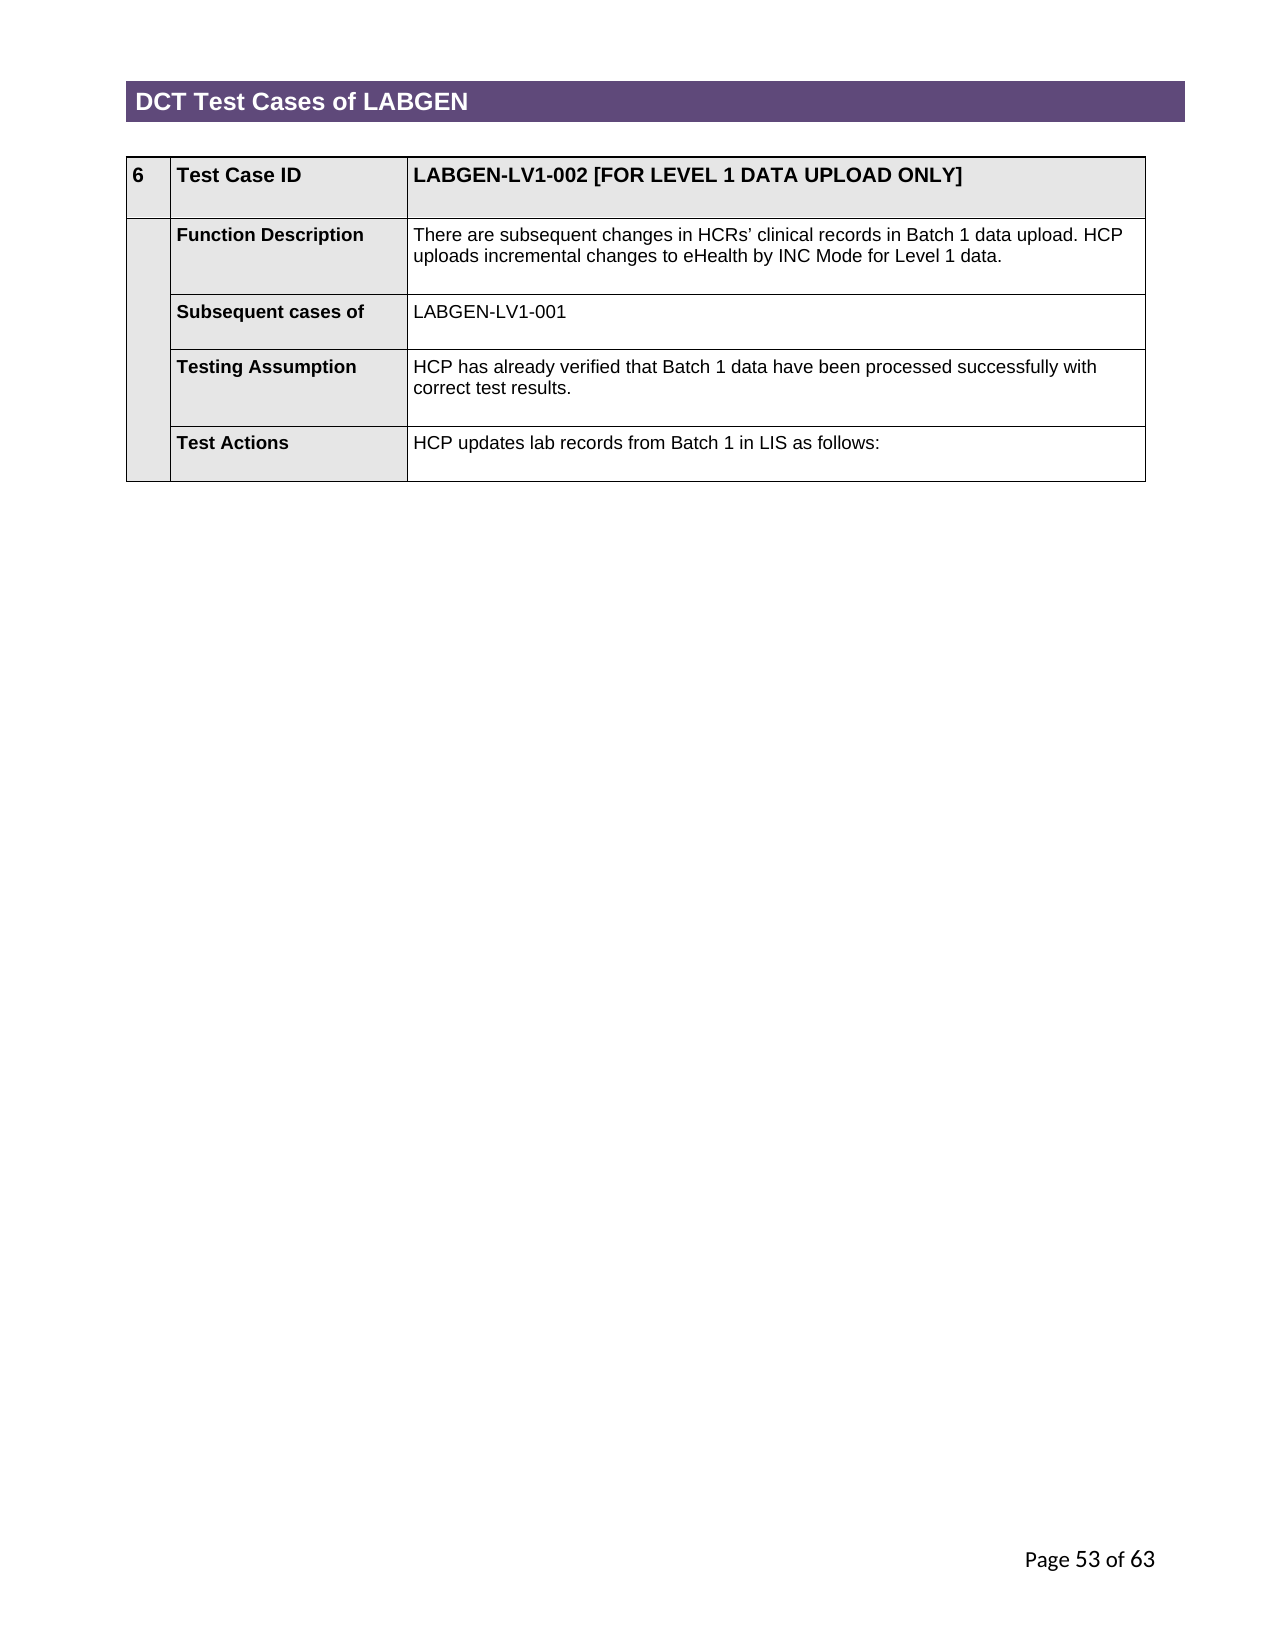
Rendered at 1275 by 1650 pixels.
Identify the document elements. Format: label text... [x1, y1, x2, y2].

table_cell Test Actions [171, 427, 407, 481]
table_header LABGEN-LV1-002 [FOR LEVEL 1 DATA UPLOAD ONLY] [408, 158, 1145, 217]
table_cell HCP has already verified that Batch 1 data have been processed successfully with correct test results. [408, 350, 1145, 426]
table_header Test Case ID [171, 158, 407, 217]
table_cell Subsequent cases of [171, 295, 407, 349]
table_cell Testing Assumption [171, 350, 407, 426]
table_header 6 [127, 158, 170, 217]
table_cell HCP updates lab records from Batch 1 in LIS as follows: [408, 427, 1145, 481]
table_cell [127, 219, 170, 481]
table_cell Function Description [171, 219, 407, 294]
table_cell LABGEN-LV1-001 [408, 295, 1145, 349]
table_cell There are subsequent changes in HCRs’ clinical records in Batch 1 data upload. HCP uploads incremental changes to eHealth by INC Mode for Level 1 data. [408, 219, 1145, 294]
